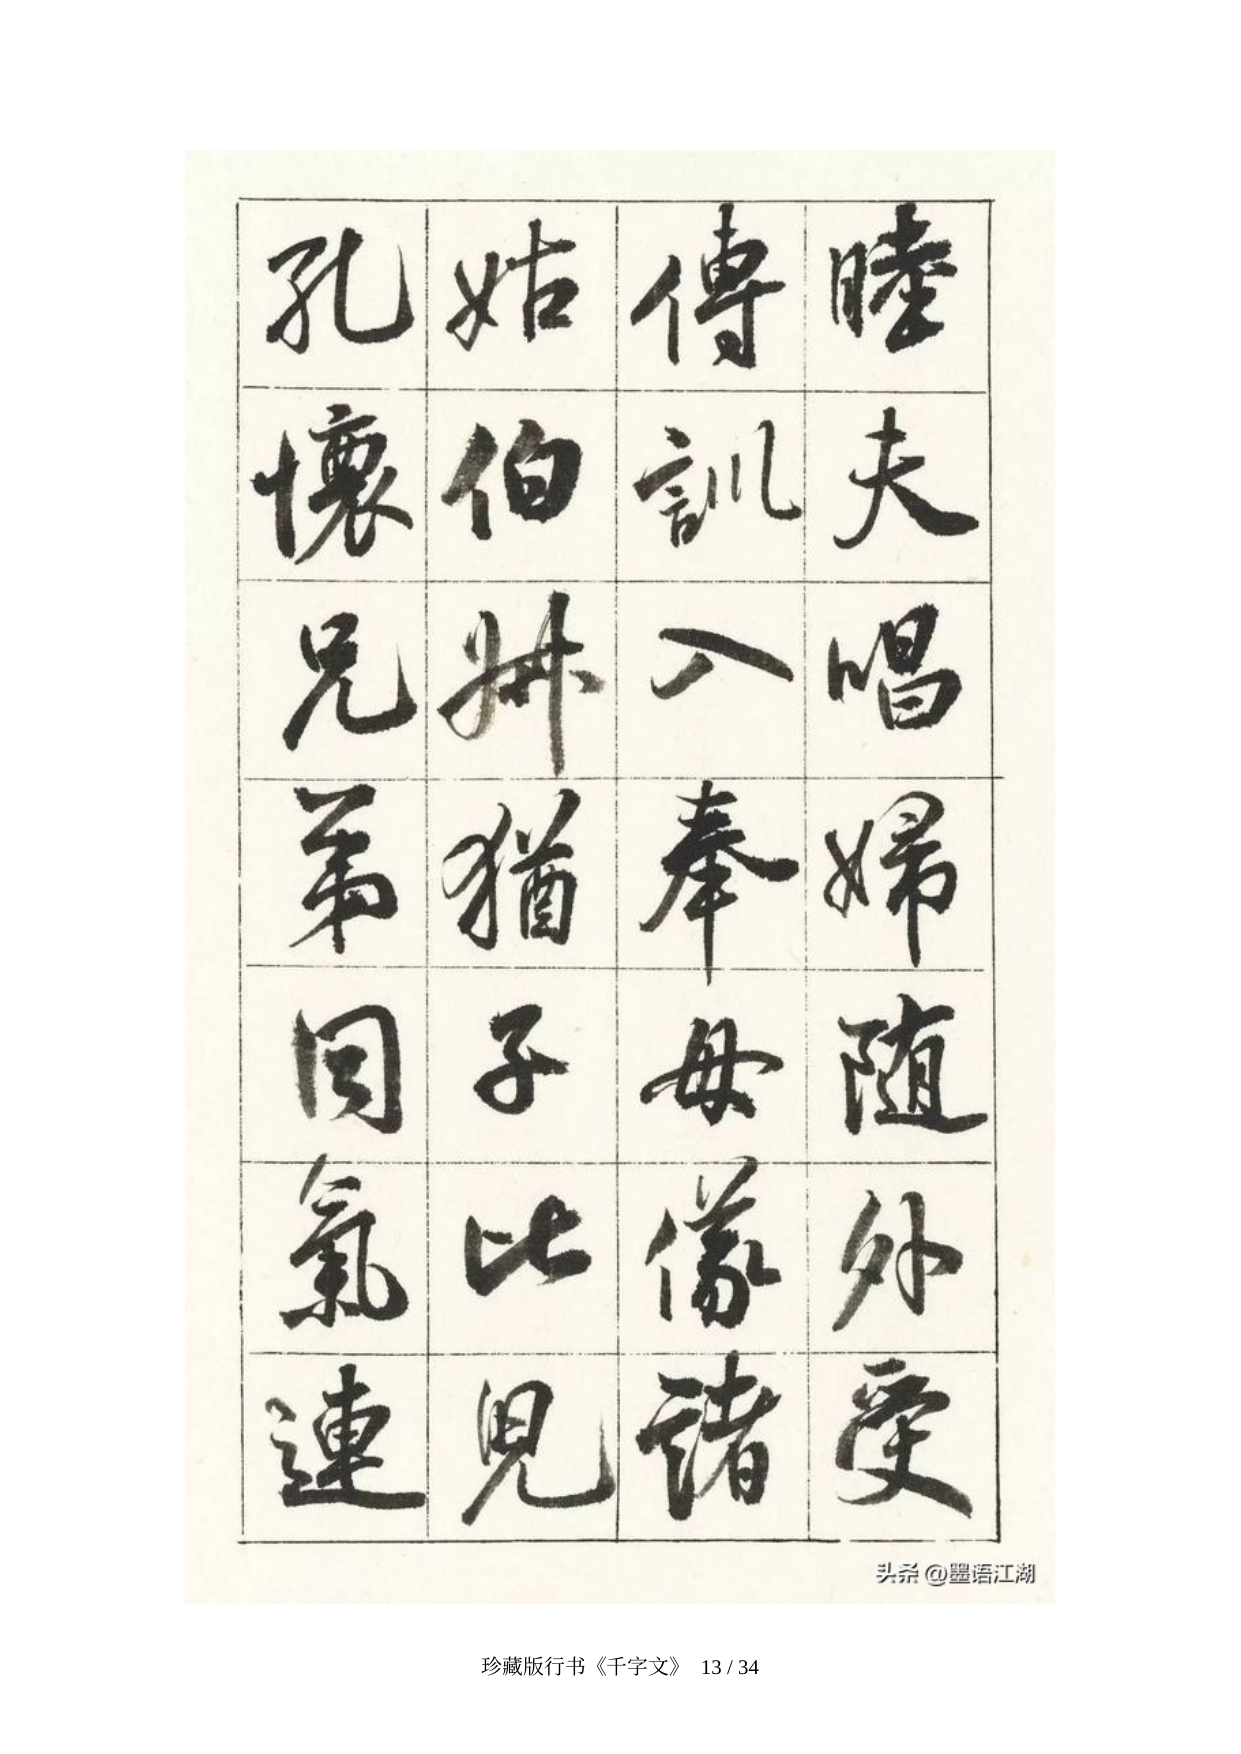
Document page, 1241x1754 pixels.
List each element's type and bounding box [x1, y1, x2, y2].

picture [184, 150, 1056, 1604]
